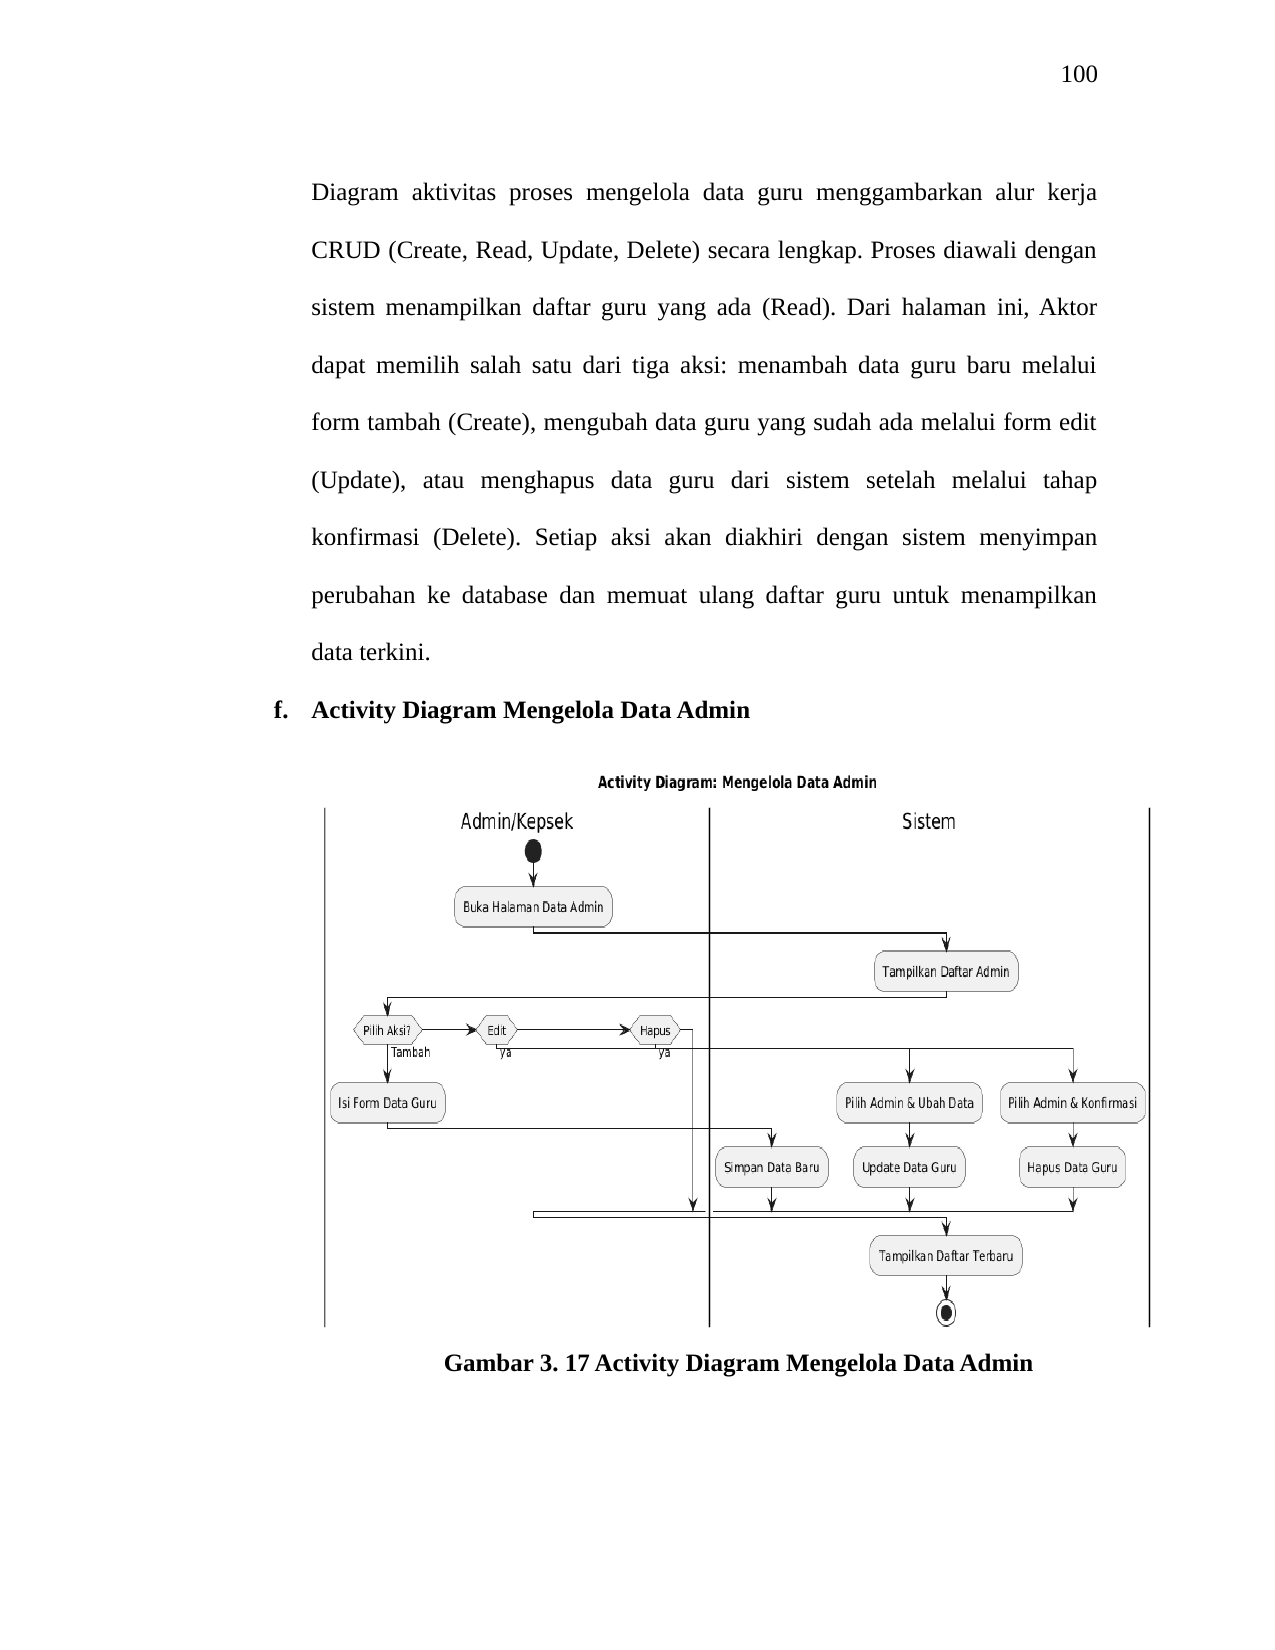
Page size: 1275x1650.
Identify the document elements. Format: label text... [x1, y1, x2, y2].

list Diagram aktivitas proses mengelola data guru menggambarkan alur kerja CRUD (Create, Read, Update, Delete) secara lengkap. Proses diawali dengan sistem menampilkan daftar guru yang ada (Read). Dari halaman ini, Aktor dapat memilih salah satu dari tiga aksi: menambah data guru baru melalui form tambah (Create), mengubah data guru yang sudah ada melalui form edit (Update), atau menghapus data guru dari sistem setelah melalui tahap konfirmasi (Delete). Setiap aksi akan diakhiri dengan sistem menyimpan perubahan ke database dan memuat ulang daftar guru untuk menampilkan data terkini. [311, 177, 1098, 666]
picture [311, 750, 1165, 1339]
list Activity Diagram Mengelola Data Admin [274, 695, 1098, 723]
